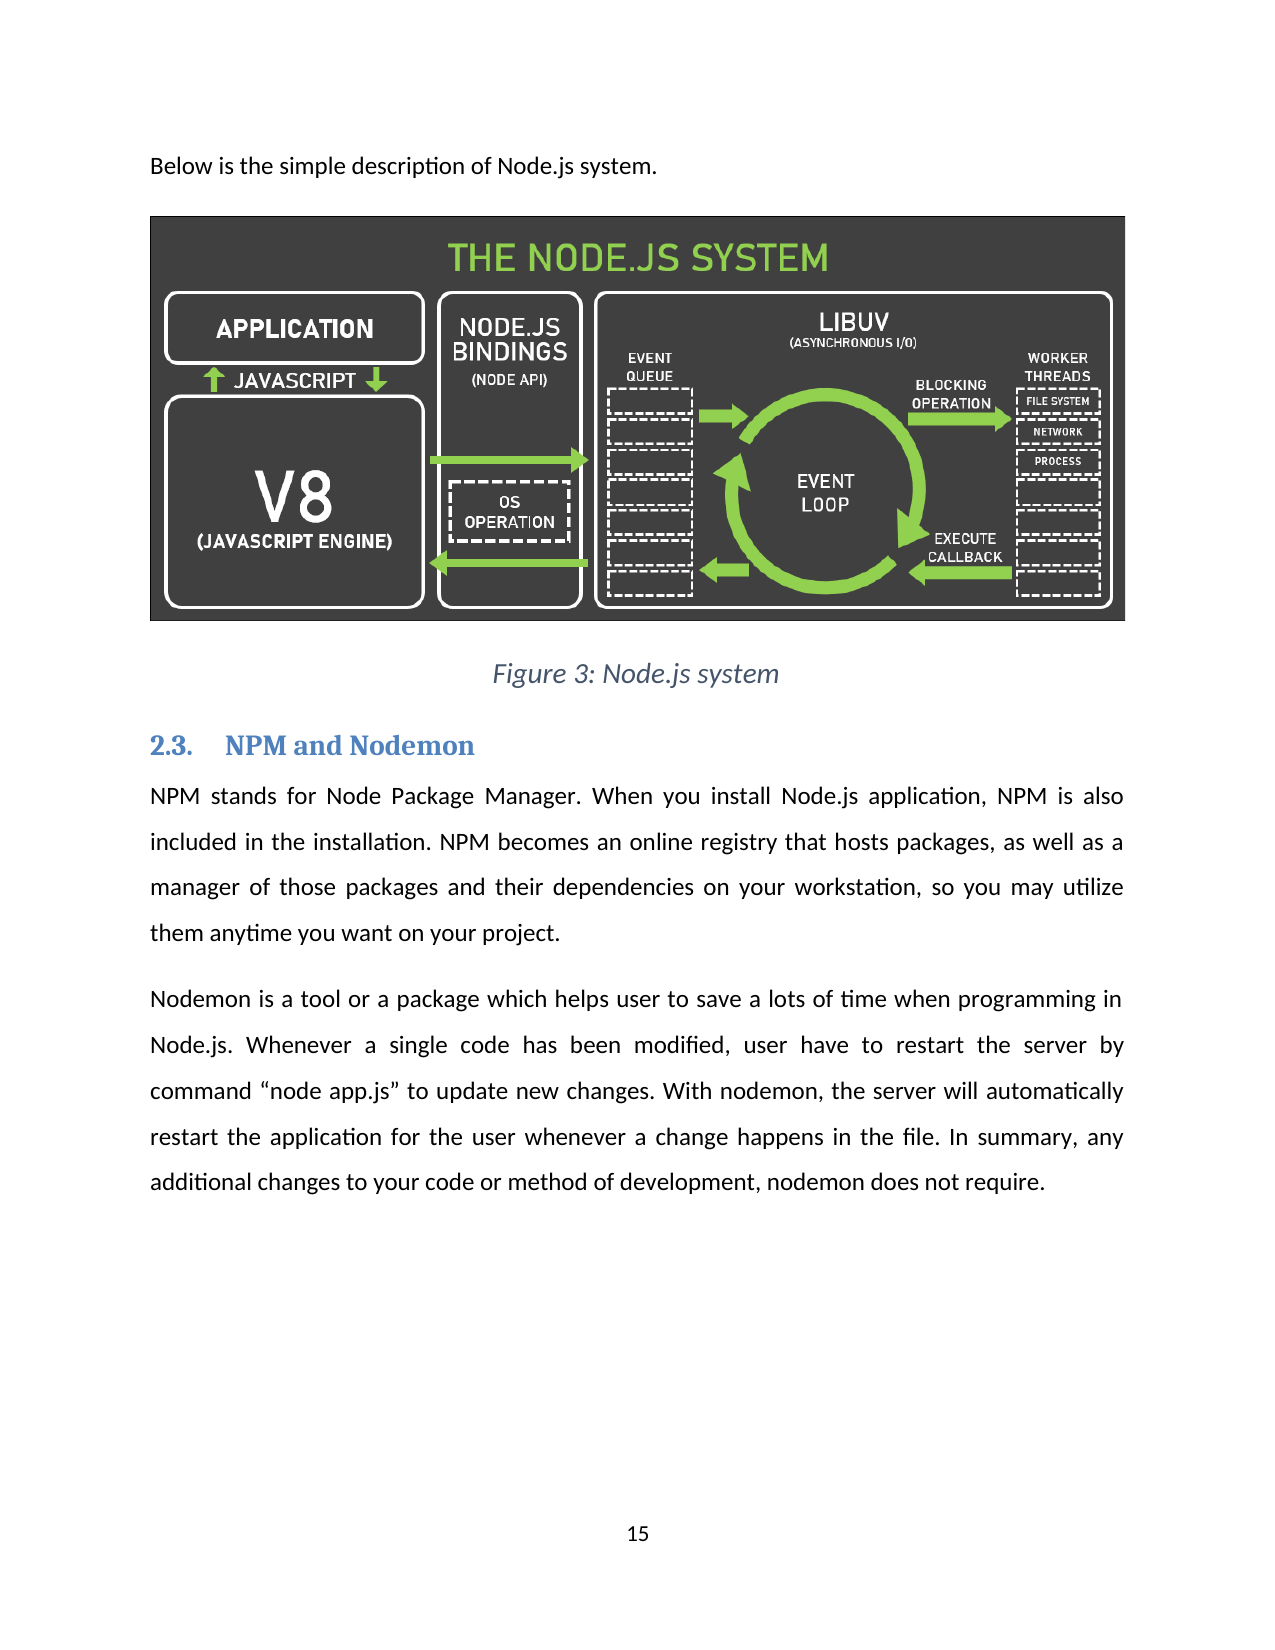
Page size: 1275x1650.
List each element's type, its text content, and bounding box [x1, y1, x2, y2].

text Below is the simple description of Node.js system. [150, 150, 1125, 181]
text Nodemon is a tool or a package which helps user to save a lots of time when programming in Node.js. Whenever a single code has been modified, user have to restart the server by command “node app.js” to update new changes. With nodemon, the server will automatically restart the application for the user whenever a change happens in the file. In summary, any additional changes to your code or method of development, nodemon does not require. [150, 984, 1125, 1197]
text 2.3. NPM and Nodemon [150, 729, 1125, 763]
text NPM stands for Node Package Manager. When you install Node.js application, NPM is also included in the installation. NPM becomes an online registry that hosts packages, as well as a manager of those packages and their dependencies on your workstation, so you may utilize them anytime you want on your project. [150, 780, 1125, 948]
picture [150, 216, 1125, 621]
text Figure 3: Node.js system [150, 655, 1125, 691]
